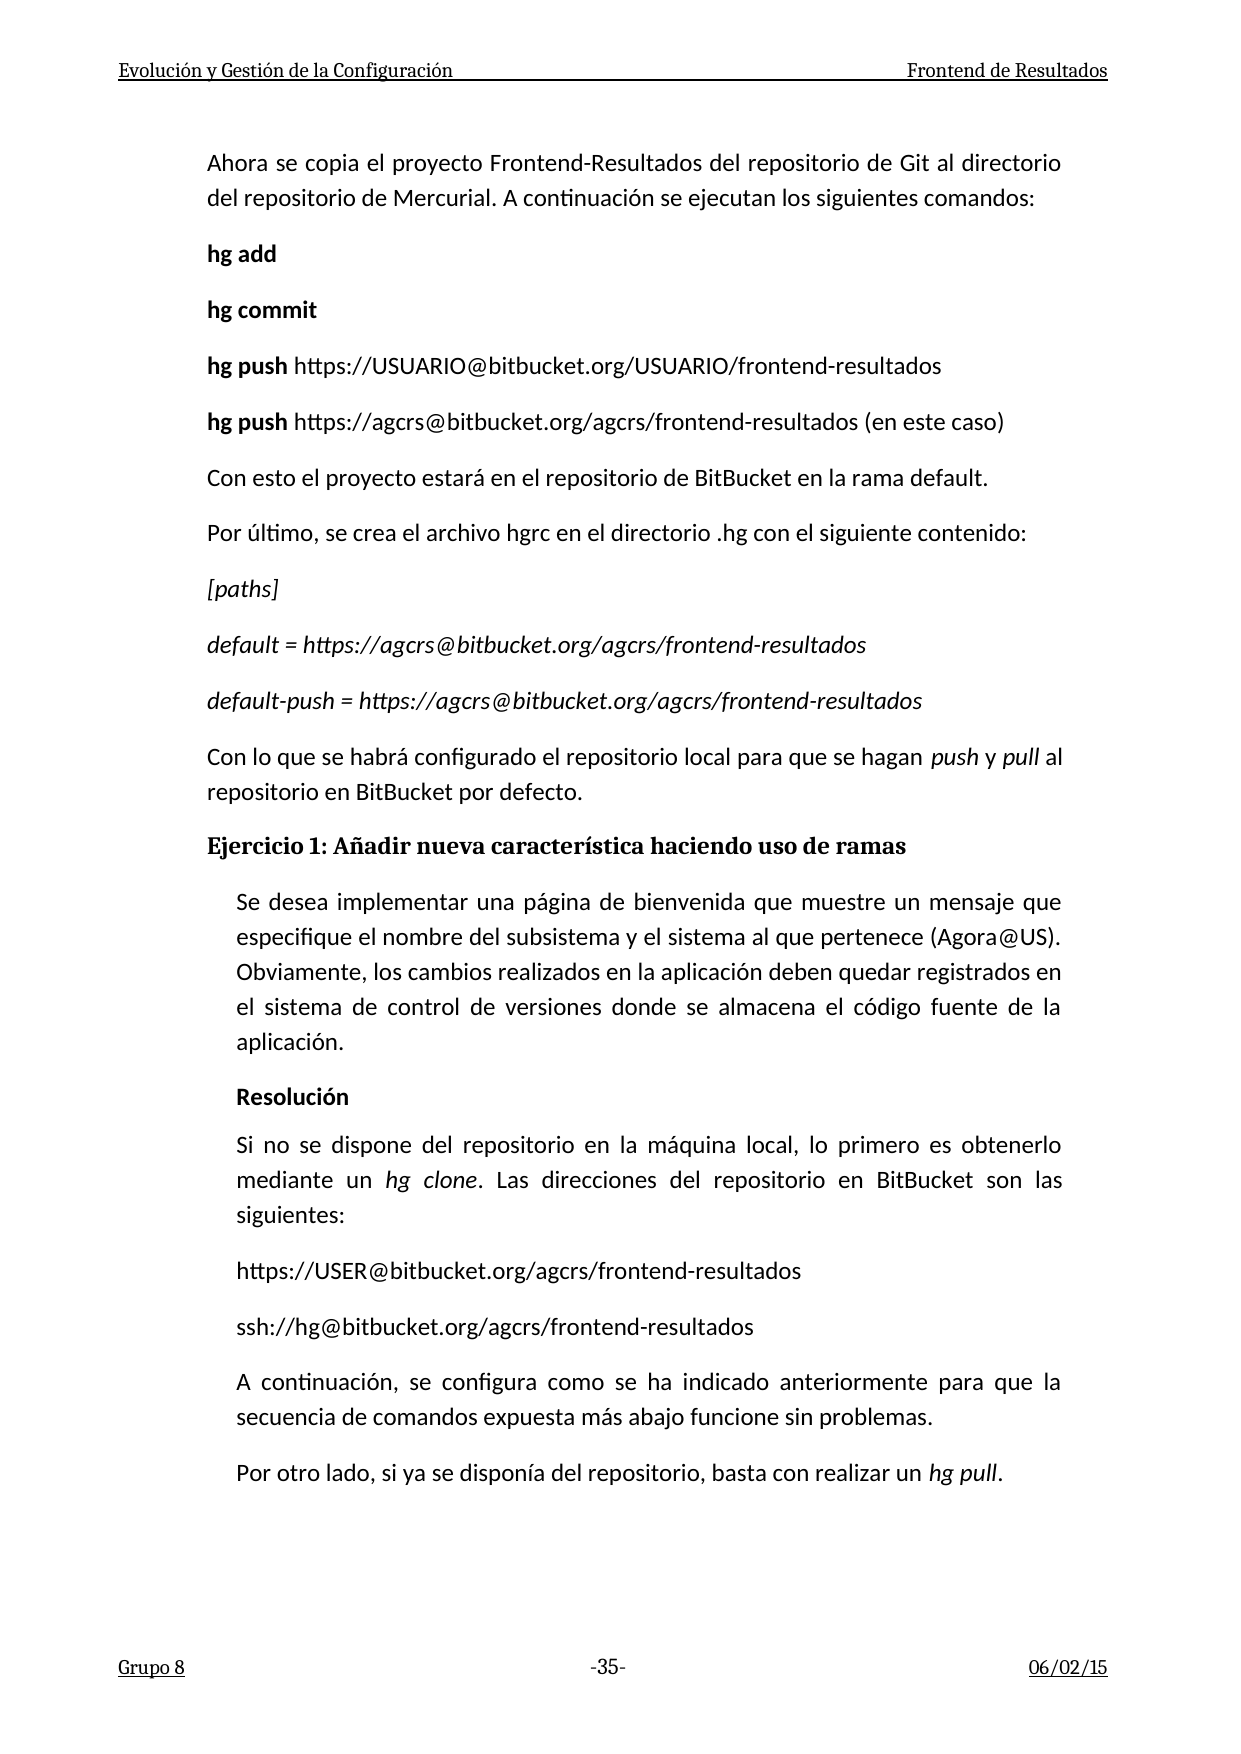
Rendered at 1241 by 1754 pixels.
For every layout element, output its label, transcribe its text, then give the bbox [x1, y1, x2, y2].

text hg push https://USUARIO@bitbucket.org/USUARIO/frontend-resultados [207, 350, 1063, 381]
text Si no se dispone del repositorio en la máquina local, lo primero es obtenerlo mediante un hg clone. Las direcciones del repositorio en BitBucket son las siguientes: [236, 1129, 1063, 1229]
text hg commit [207, 294, 1063, 325]
text default-push = https://agcrs@bitbucket.org/agcrs/frontend-resultados [207, 685, 1063, 716]
text Por último, se crea el archivo hgrc en el directorio .hg con el siguiente contenido: [207, 518, 1063, 548]
text Con esto el proyecto estará en el repositorio de BitBucket en la rama default. [207, 462, 1063, 492]
text hg push https://agcrs@bitbucket.org/agcrs/frontend-resultados (en este caso) [207, 406, 1063, 436]
text [paths] [207, 573, 1063, 604]
text hg add [207, 238, 1063, 269]
text Por otro lado, si ya se disponía del repositorio, basta con realizar un hg pull. [236, 1457, 1063, 1488]
text A continuación, se configura como se ha indicado anteriormente para que la secuencia de comandos expuesta más abajo funcione sin problemas. [236, 1366, 1063, 1432]
text Ahora se copia el proyecto Frontend-Resultados del repositorio de Git al directorio del repositorio de Mercurial. A continuación se ejecutan los siguientes comandos: [207, 148, 1063, 213]
text Resolución [236, 1081, 1063, 1112]
text ssh://hg@bitbucket.org/agcrs/frontend-resultados [236, 1311, 1063, 1341]
text Se desea implementar una página de bienvenida que muestre un mensaje que especifique el nombre del subsistema y el sistema al que pertenece (Agora@US). Obviamente, los cambios realizados en la aplicación deben quedar registrados en el sistema de control de versiones donde se almacena el código fuente de la aplicación. [236, 886, 1063, 1056]
text https://USER@bitbucket.org/agcrs/frontend-resultados [236, 1255, 1063, 1285]
text default = https://agcrs@bitbucket.org/agcrs/frontend-resultados [207, 629, 1063, 660]
text Con lo que se habrá configurado el repositorio local para que se hagan push y pull al repositorio en BitBucket por defecto. [207, 741, 1063, 806]
text Ejercicio 1: Añadir nueva característica haciendo uso de ramas [207, 832, 1063, 861]
